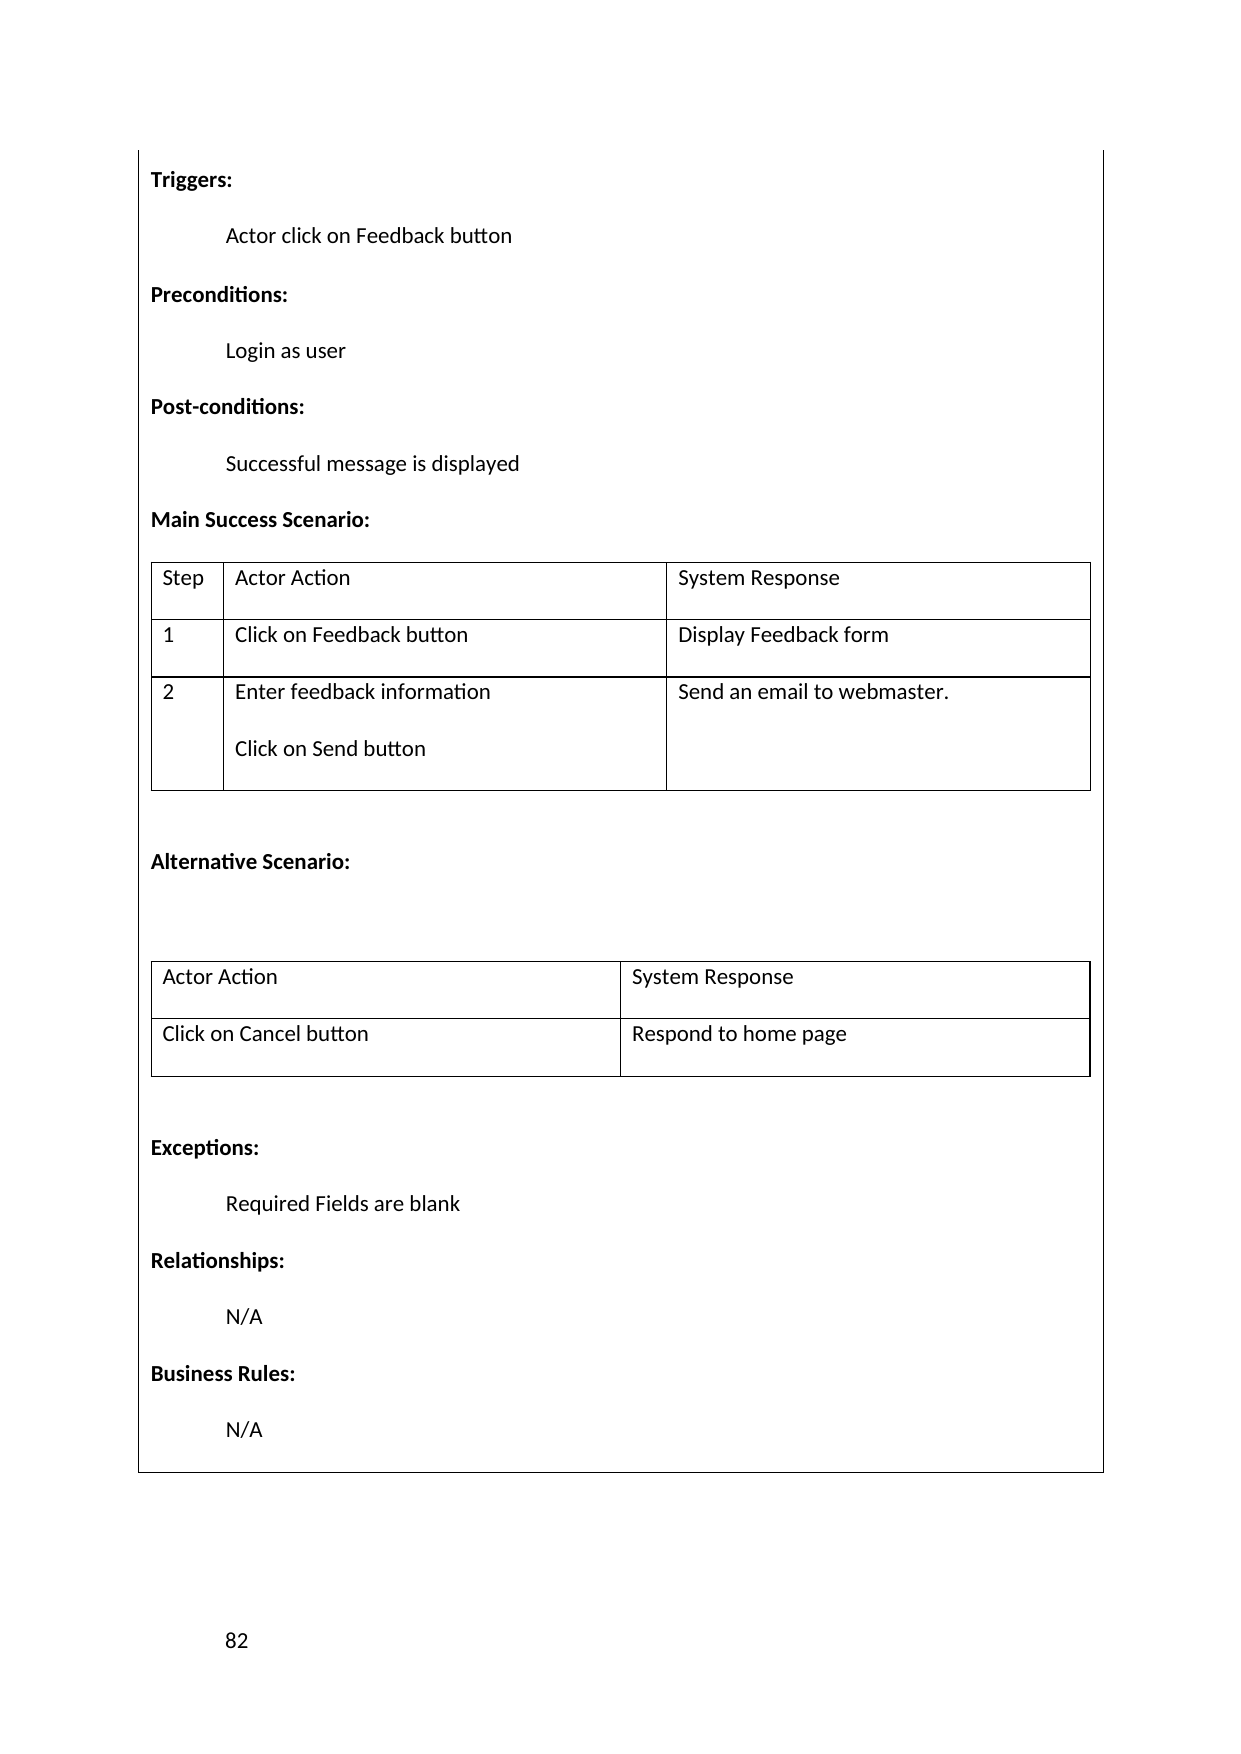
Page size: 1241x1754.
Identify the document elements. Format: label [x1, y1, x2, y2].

table_cell [139, 156, 1103, 1472]
